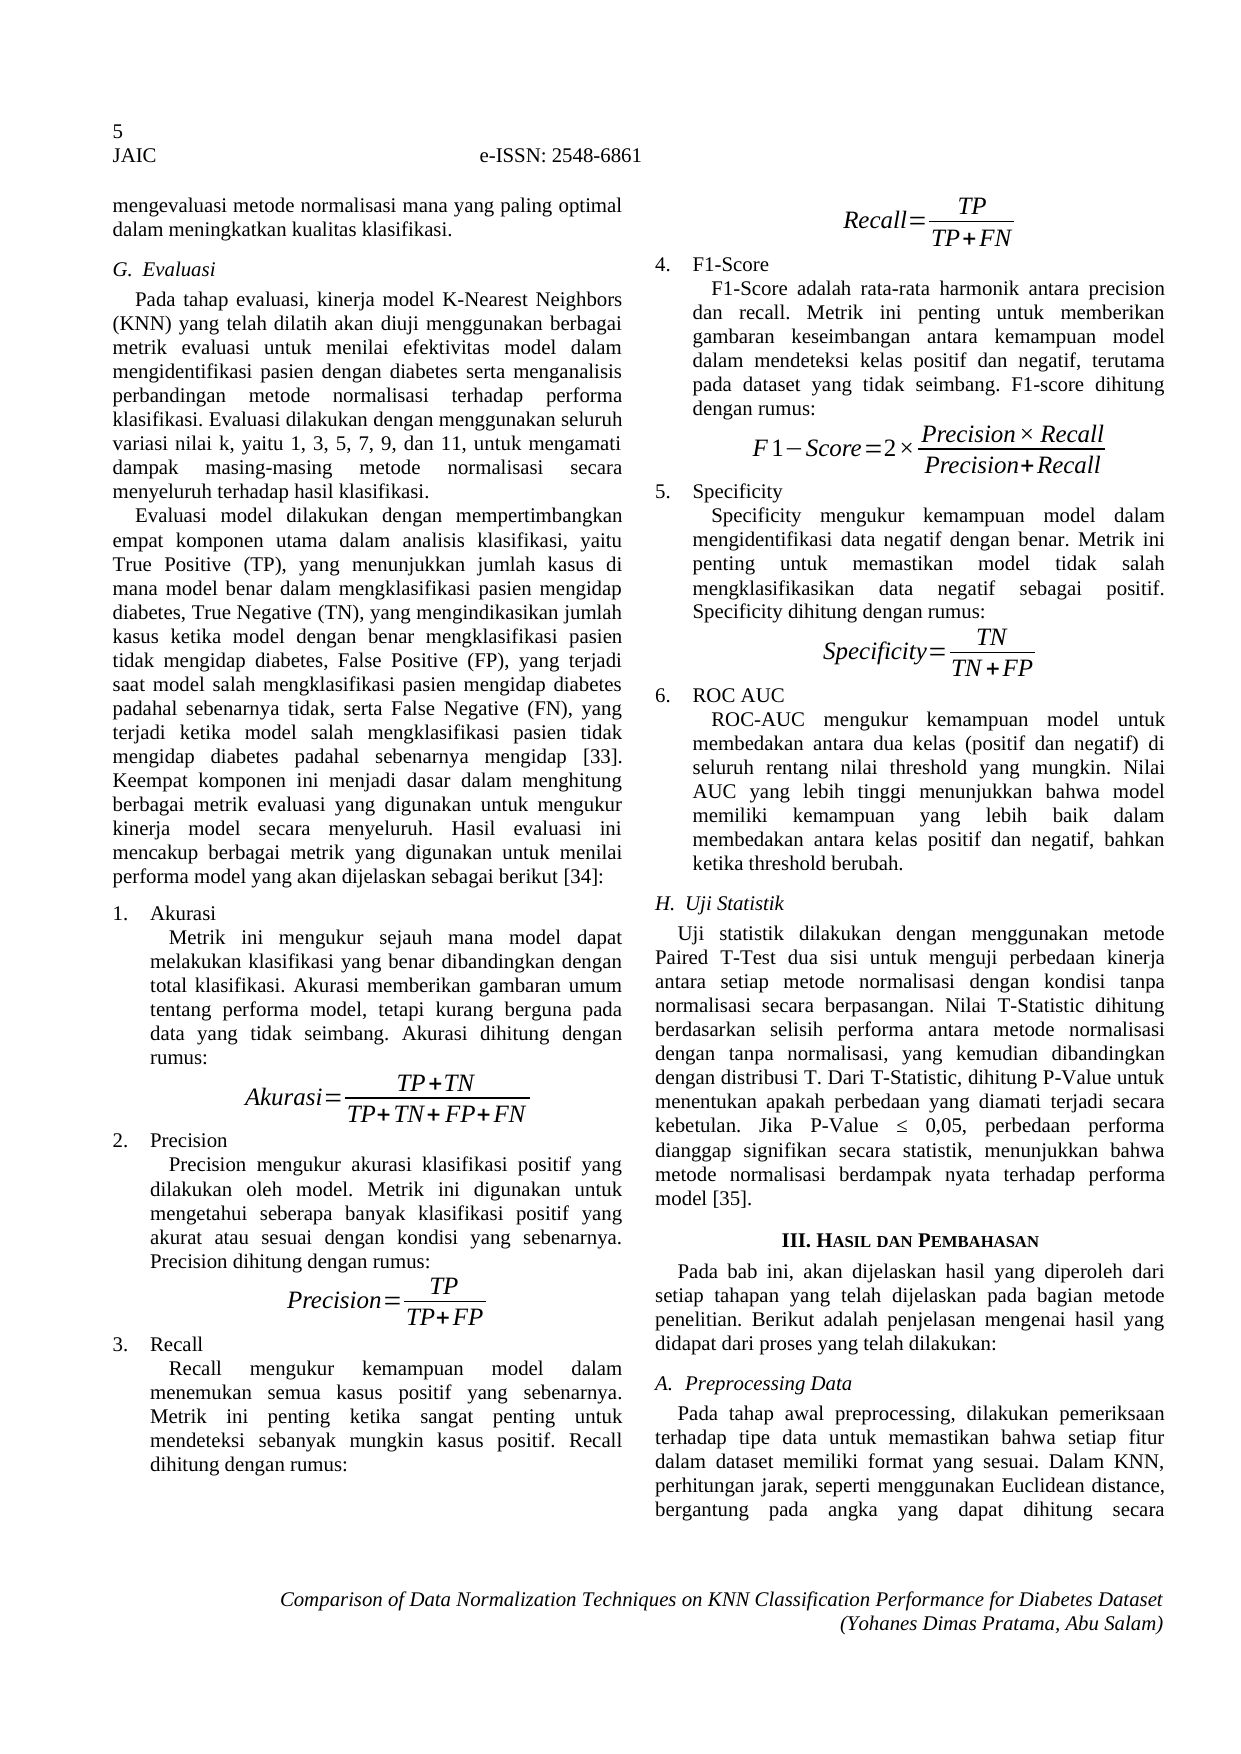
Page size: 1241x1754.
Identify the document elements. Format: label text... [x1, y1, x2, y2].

list Precision [112, 1128, 623, 1152]
text Uji statistik dilakukan dengan menggunakan metode Paired T-Test dua sisi untuk menguji perbedaan kinerja antara setiap metode normalisasi dengan kondisi tanpa normalisasi secara berpasangan. Nilai T-Statistic dihitung berdasarkan selisih performa antara metode normalisasi dengan tanpa normalisasi, yang kemudian dibandingkan dengan distribusi T. Dari T-Statistic, dihitung P-Value untuk menentukan apakah perbedaan yang diamati terjadi secara kebetulan. Jika P-Value ≤ 0,05, perbedaan performa dianggap signifikan secara statistik, menunjukkan bahwa metode normalisasi berdampak nyata terhadap performa model . [655, 921, 1165, 1210]
text Pada tahap evaluasi, kinerja model K-Nearest Neighbors (KNN) yang telah dilatih akan diuji menggunakan berbagai metrik evaluasi untuk menilai efektivitas model dalam mengidentifikasi pasien dengan diabetes serta menganalisis perbandingan metode normalisasi terhadap performa klasifikasi. Evaluasi dilakukan dengan menggunakan seluruh variasi nilai k, yaitu 1, 3, 5, 7, 9, dan 11, untuk mengamati dampak masing-masing metode normalisasi secara menyeluruh terhadap hasil klasifikasi. [112, 287, 623, 503]
list Preprocessing Data [655, 1371, 1165, 1395]
list F1-Score [655, 252, 1165, 276]
list Specificity mengukur kemampuan model dalam mengidentifikasi data negatif dengan benar. Metrik ini penting untuk memastikan model tidak salah mengklasifikasikan data negatif sebagai positif. Specificity dihitung dengan rumus: [692, 503, 1165, 623]
list Uji Statistik [655, 891, 1165, 915]
list Akurasi [112, 901, 623, 925]
list Metrik ini mengukur sejauh mana model dapat melakukan klasifikasi yang benar dibandingkan dengan total klasifikasi. Akurasi memberikan gambaran umum tentang performa model, tetapi kurang berguna pada data yang tidak seimbang. Akurasi dihitung dengan rumus: [150, 925, 623, 1069]
list Specificity [655, 479, 1165, 503]
list Precision mengukur akurasi klasifikasi positif yang dilakukan oleh model. Metrik ini digunakan untuk mengetahui seberapa banyak klasifikasi positif yang akurat atau sesuai dengan kondisi yang sebenarnya. Precision dihitung dengan rumus: [150, 1152, 623, 1273]
text III. Hasil dan Pembahasan [655, 1228, 1165, 1252]
list Evaluasi [112, 257, 623, 281]
list ROC AUC [655, 682, 1165, 707]
text Pada bab ini, akan dijelaskan hasil yang diperoleh dari setiap tahapan yang telah dijelaskan pada bagian metode penelitian. Berikut adalah penjelasan mengenai hasil yang didapat dari proses yang telah dilakukan: [655, 1259, 1165, 1355]
text Evaluasi model dilakukan dengan mempertimbangkan empat komponen utama dalam analisis klasifikasi, yaitu True Positive (TP), yang menunjukkan jumlah kasus di mana model benar dalam mengklasifikasi pasien mengidap diabetes, True Negative (TN), yang mengindikasikan jumlah kasus ketika model dengan benar mengklasifikasi pasien tidak mengidap diabetes, False Positive (FP), yang terjadi saat model salah mengklasifikasi pasien mengidap diabetes padahal sebenarnya tidak, serta False Negative (FN), yang terjadi ketika model salah mengklasifikasi pasien tidak mengidap diabetes padahal sebenarnya mengidap . Keempat komponen ini menjadi dasar dalam menghitung berbagai metrik evaluasi yang digunakan untuk mengukur kinerja model secara menyeluruh. Hasil evaluasi ini mencakup berbagai metrik yang digunakan untuk menilai performa model yang akan dijelaskan sebagai berikut : [112, 503, 623, 888]
list Recall mengukur kemampuan model dalam menemukan semua kasus positif yang sebenarnya. Metrik ini penting ketika sangat penting untuk mendeteksi sebanyak mungkin kasus positif. Recall dihitung dengan rumus: [150, 1356, 623, 1476]
list ROC-AUC mengukur kemampuan model untuk membedakan antara dua kelas (positif dan negatif) di seluruh rentang nilai threshold yang mungkin. Nilai AUC yang lebih tinggi menunjukkan bahwa model memiliki kemampuan yang lebih baik dalam membedakan antara kelas positif dan negatif, bahkan ketika threshold berubah. [692, 707, 1165, 875]
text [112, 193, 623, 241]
list F1-Score adalah rata-rata harmonik antara precision dan recall. Metrik ini penting untuk memberikan gambaran keseimbangan antara kemampuan model dalam mendeteksi kelas positif dan negatif, terutama pada dataset yang tidak seimbang. F1-score dihitung dengan rumus: [692, 276, 1165, 420]
list Recall [112, 1332, 623, 1356]
